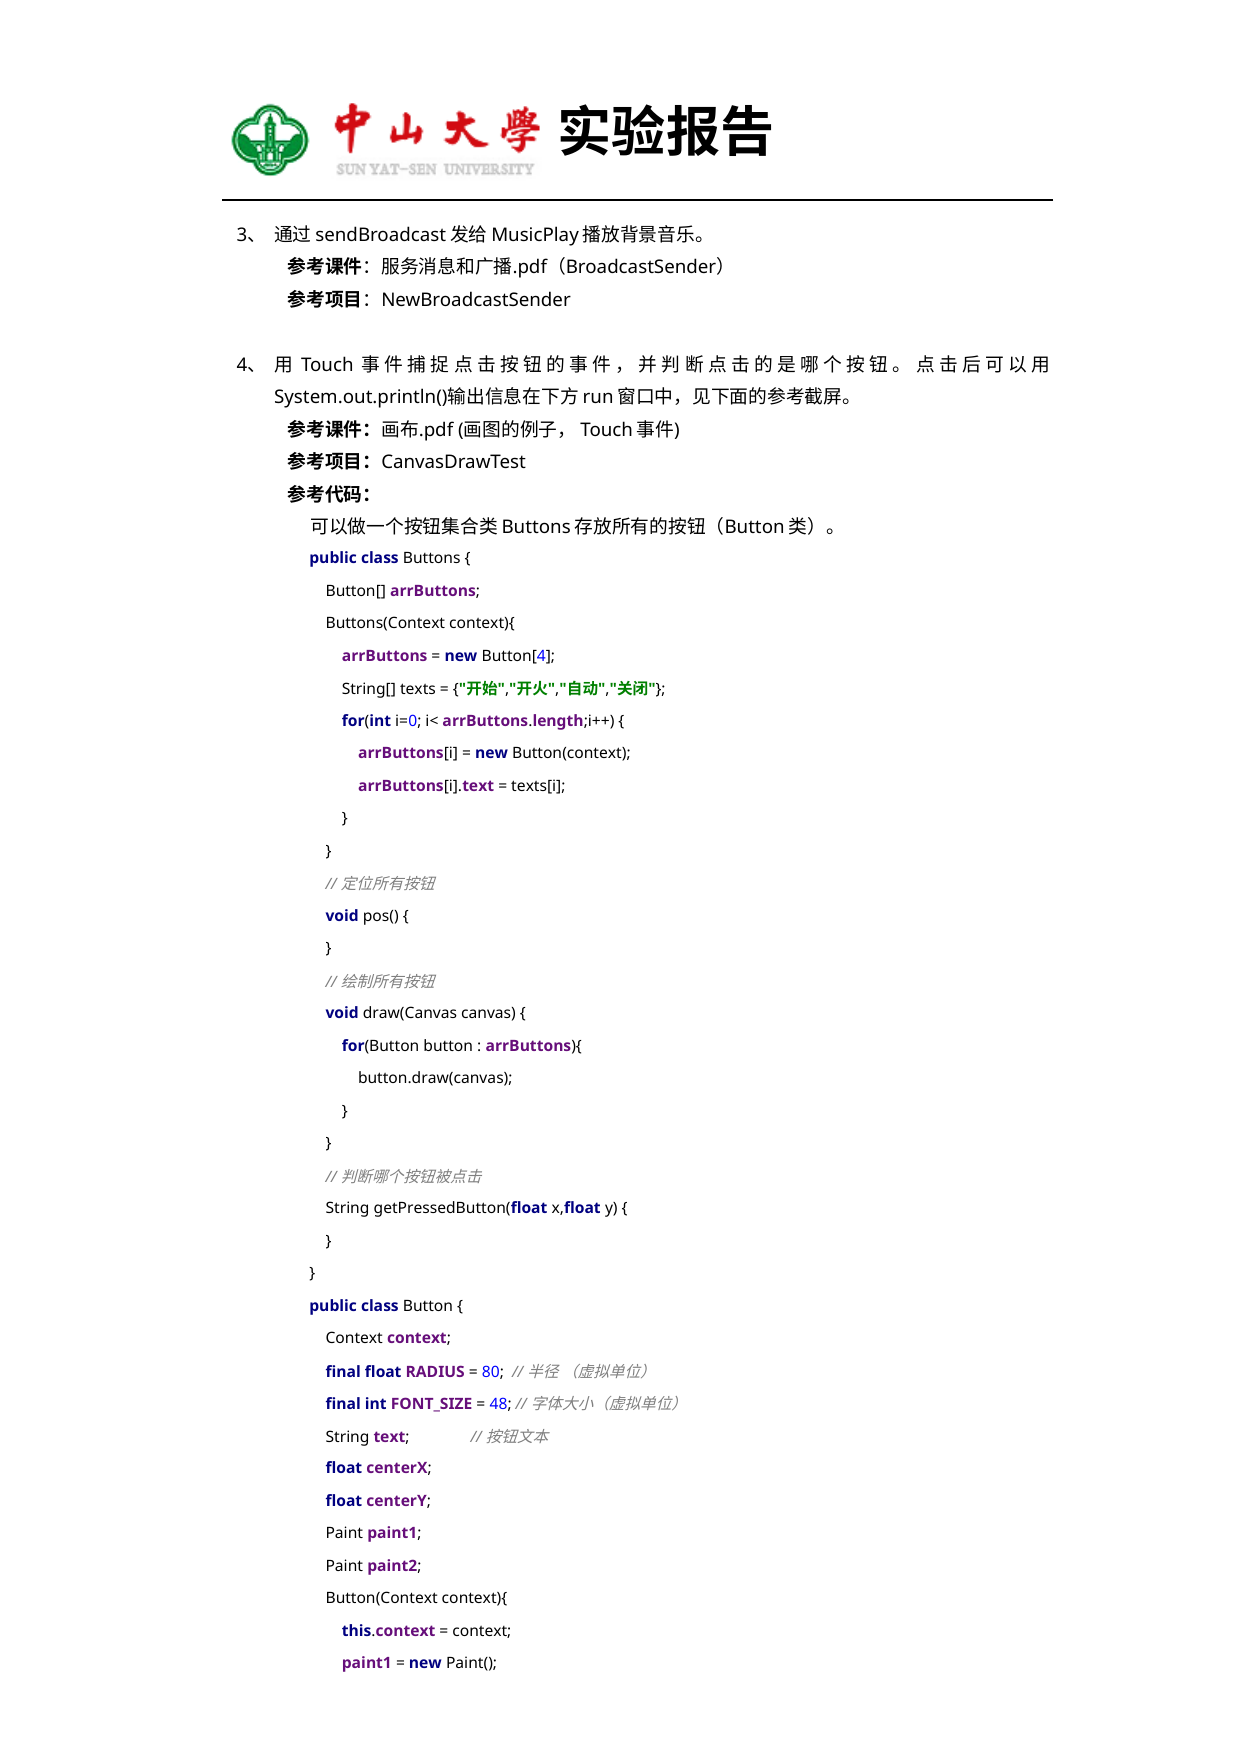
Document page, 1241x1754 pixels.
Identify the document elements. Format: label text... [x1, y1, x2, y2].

list 用Touch事件捕捉点击按钮的事件，并判断点击的是哪个按钮。点击后可以用System.out.println()输出信息在下方run窗口中，见下面的参考截屏。 [236, 347, 1053, 412]
list 参考代码： [287, 477, 1053, 509]
list 通过sendBroadcast发给MusicPlay播放背景音乐。 [236, 217, 1053, 249]
text 参考项目：NewBroadcastSender [287, 282, 1053, 314]
picture [221, 98, 543, 182]
list 参考课件：服务消息和广播.pdf（BroadcastSender） [287, 249, 1053, 282]
list 参考课件：画布.pdf (画图的例子， Touch事件) [287, 412, 1053, 444]
list 参考项目：CanvasDrawTest [287, 444, 1053, 477]
text public class Buttons { Button[] arrButtons; Buttons(Context context){ arrButtons = new Button[4]; String[] texts = {"开始","开火","自动","关闭"}; for(int i=0; i< arrButtons.length;i++) { arrButtons[i] = new Button(context); arrButtons[i].text = texts[i]; } } // 定位所有按钮 void pos() { } // 绘制所有按钮 void draw(Canvas canvas) { for(Button button : arrButtons){ button.draw(canvas); } } // 判断哪个按钮被点击 String getPressedButton(float x,float y) { } } [309, 542, 1053, 1289]
list 可以做一个按钮集合类Buttons存放所有的按钮（Button类）。 [287, 509, 1053, 542]
